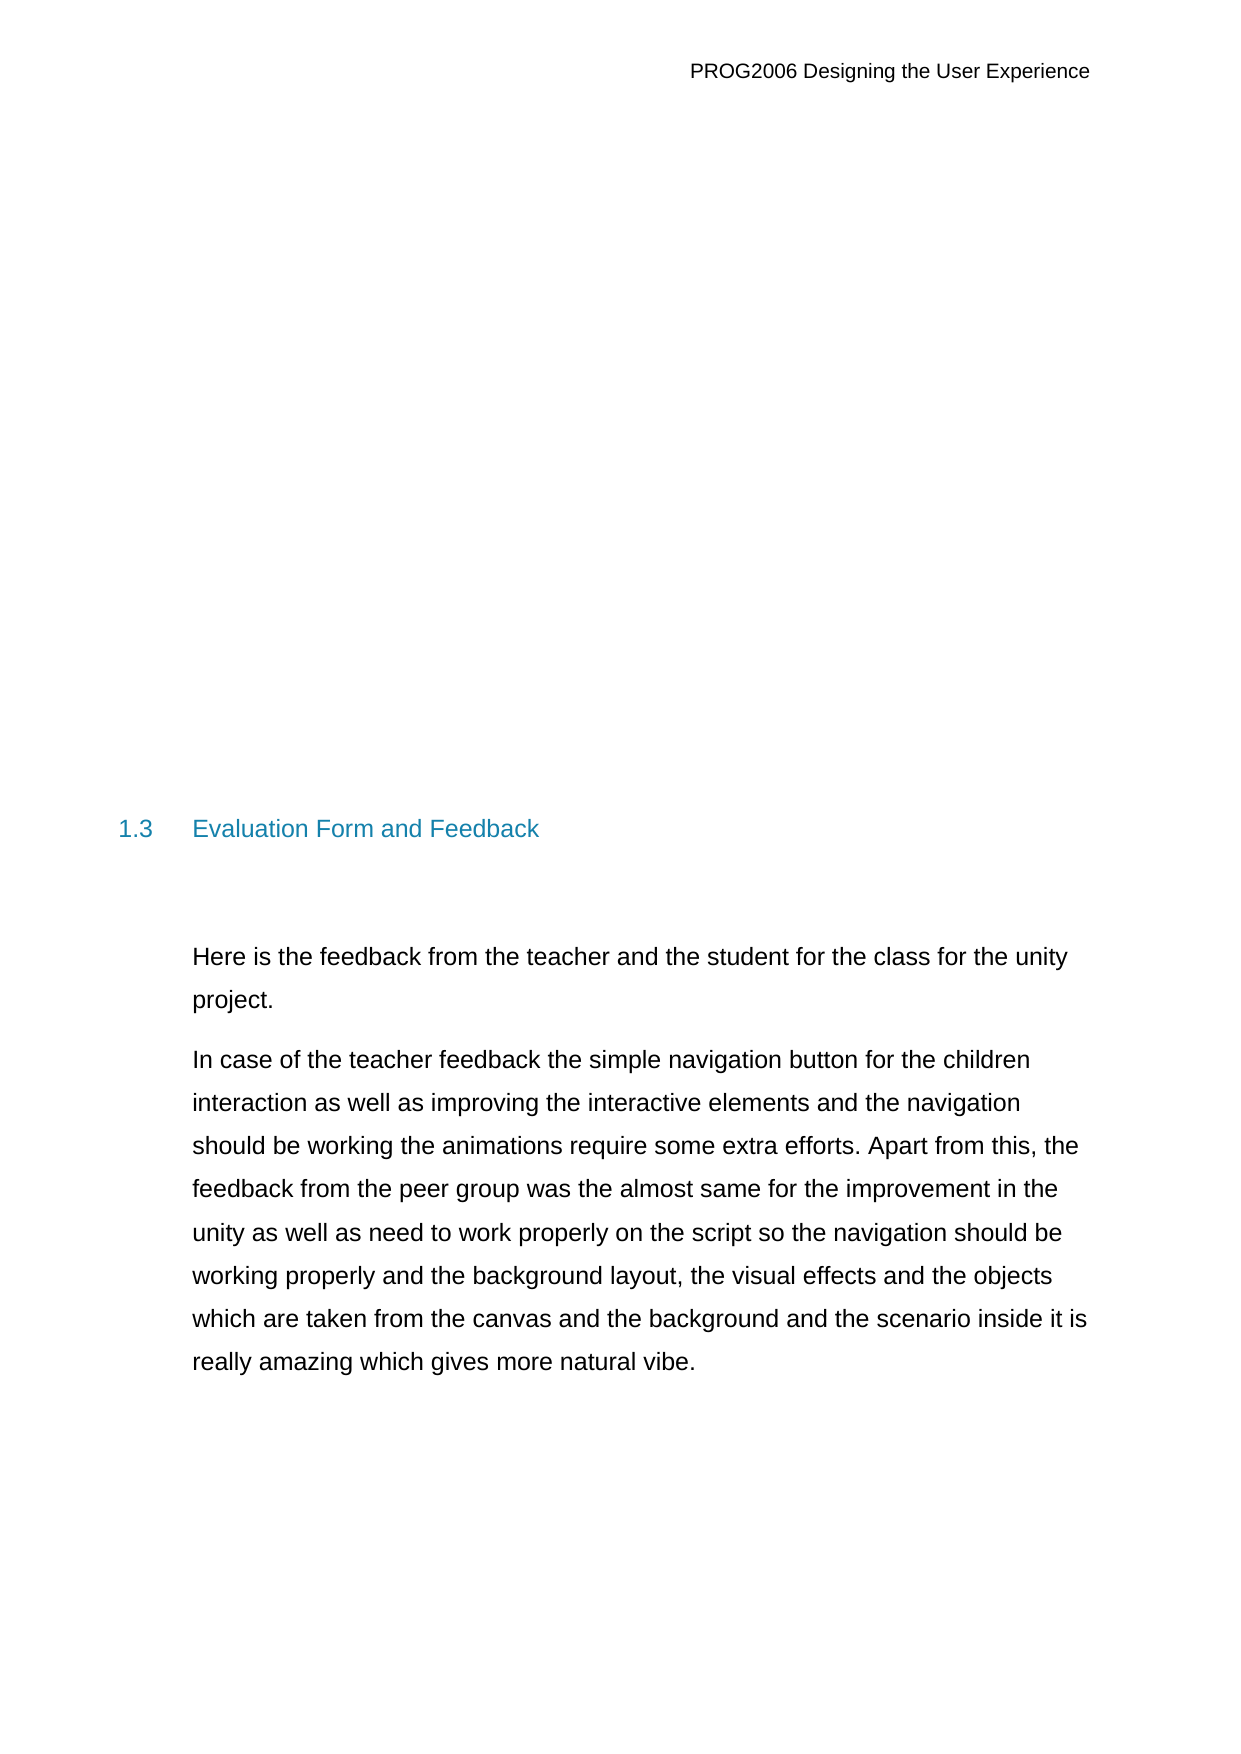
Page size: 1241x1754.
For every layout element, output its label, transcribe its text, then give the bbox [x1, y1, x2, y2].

text In case of the teacher feedback the simple navigation button for the children interaction as well as improving the interactive elements and the navigation should be working the animations require some extra efforts. Apart from this, the feedback from the peer group was the almost same for the improvement in the unity as well as need to work properly on the script so the navigation should be working properly and the background layout, the visual effects and the objects which are taken from the canvas and the background and the scenario inside it is really amazing which gives more natural vibe. [192, 1045, 1090, 1376]
text Here is the feedback from the teacher and the student for the class for the unity project. [192, 942, 1090, 1014]
subtitle Evaluation Form and Feedback [118, 814, 1090, 843]
